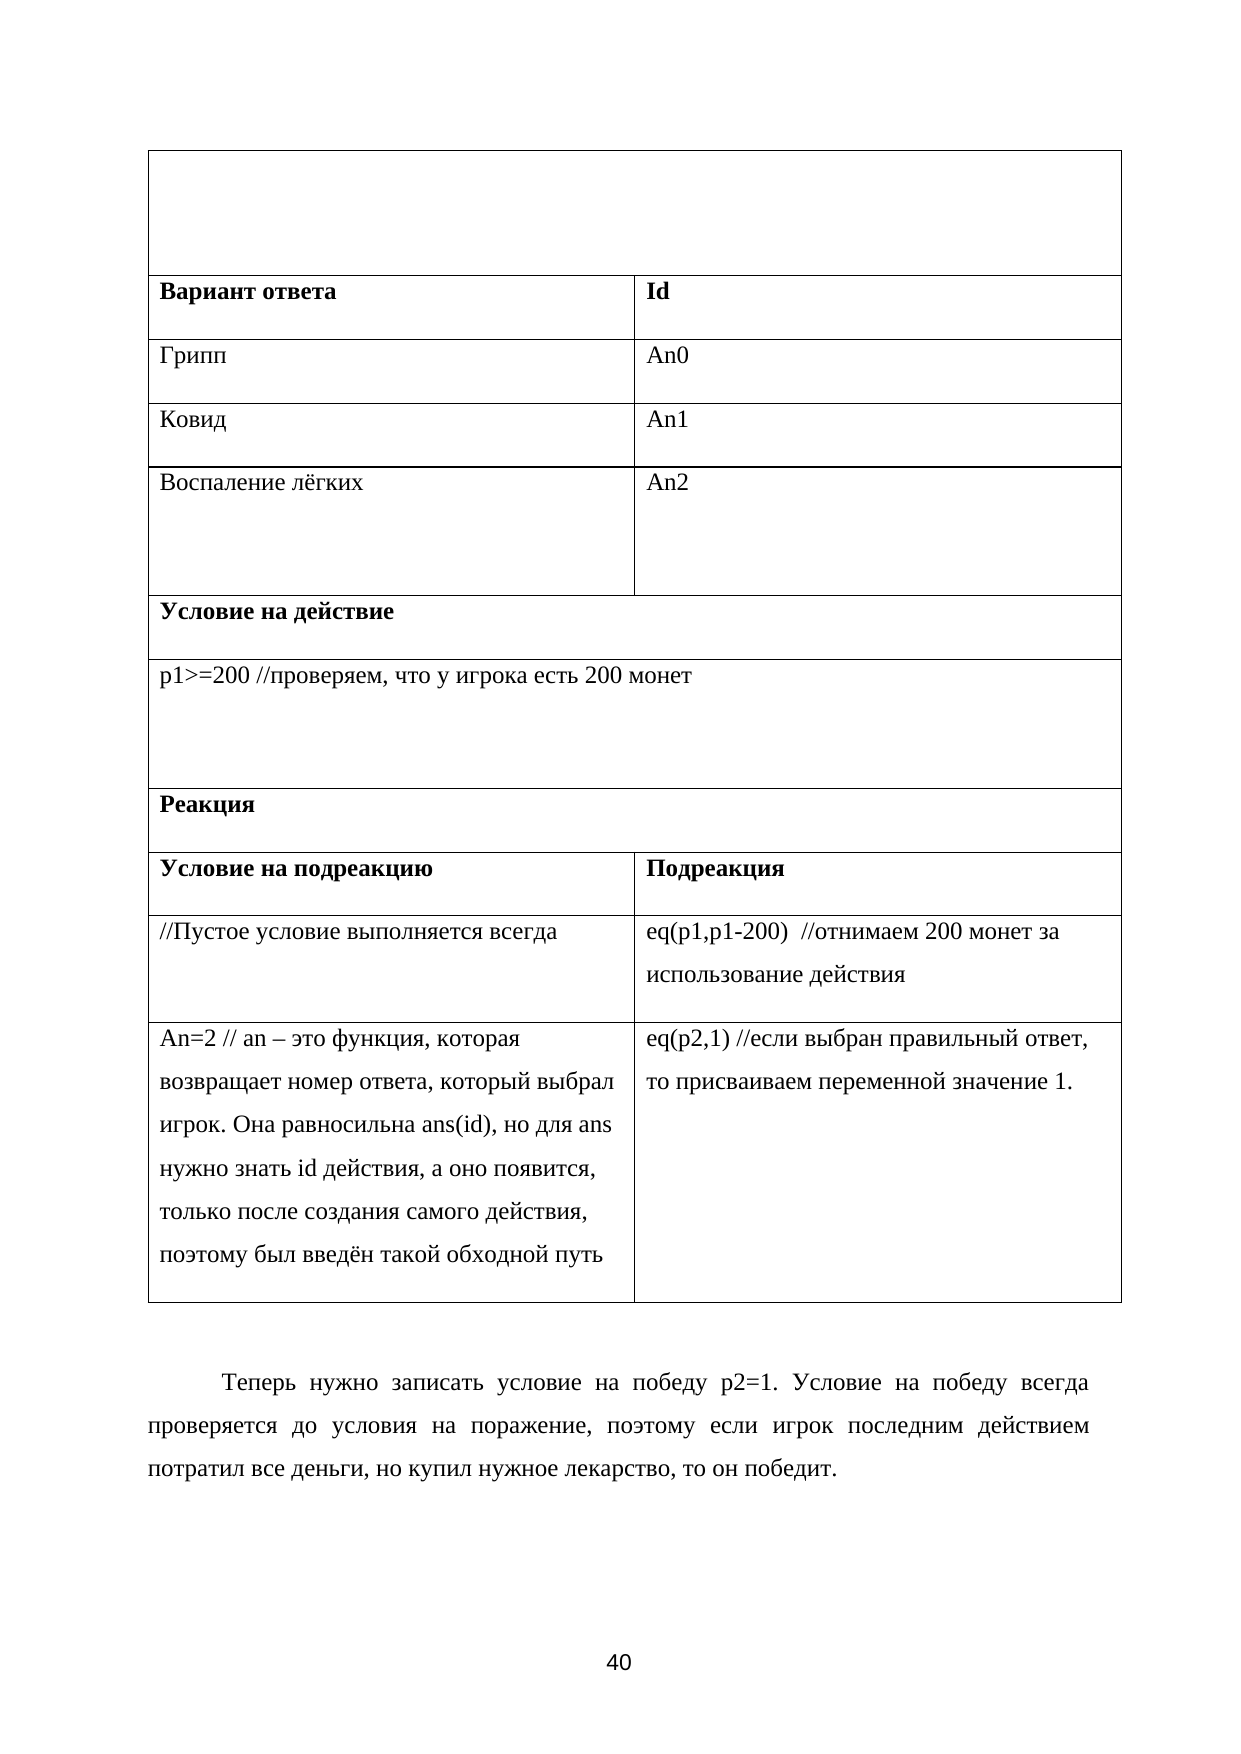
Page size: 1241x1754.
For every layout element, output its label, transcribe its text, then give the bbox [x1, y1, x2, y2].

table_cell Условие на подреакцию [149, 853, 634, 915]
text Теперь нужно записать условие на победу p2=1. Условие на победу всегда проверяется до условия на поражение, поэтому если игрок последним действием потратил все деньги, но купил нужное лекарство, то он победит. [148, 1367, 1090, 1482]
table_cell An2 [635, 468, 1121, 595]
table_cell Ковид [149, 404, 634, 466]
table_cell Id [635, 276, 1121, 339]
table_cell An1 [635, 404, 1121, 466]
table_cell Реакция [149, 789, 1121, 852]
table_cell Грипп [149, 340, 634, 403]
table_cell Воспаление лёгких [149, 468, 634, 595]
table_cell eq(p1,p1-200) //отнимаем 200 монет за использование действия [635, 916, 1121, 1022]
table_cell eq(p2,1) //если выбран правильный ответ, то присваиваем переменной значение 1. [635, 1023, 1121, 1302]
table_cell An=2 // an – это функция, которая возвращает номер ответа, который выбрал игрок. Она равносильна ans(id), но для ans нужно знать id действия, а оно появится, только после создания самого действия, поэтому был введён такой обходной путь [149, 1023, 634, 1302]
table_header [149, 151, 1121, 275]
table_cell Вариант ответа [149, 276, 634, 339]
table_cell //Пустое условие выполняется всегда [149, 916, 634, 1022]
table_cell Подреакция [635, 853, 1121, 915]
table_cell An0 [635, 340, 1121, 403]
table_cell p1>=200 //проверяем, что у игрока есть 200 монет [149, 660, 1121, 788]
table_cell Условие на действие [149, 596, 1121, 659]
